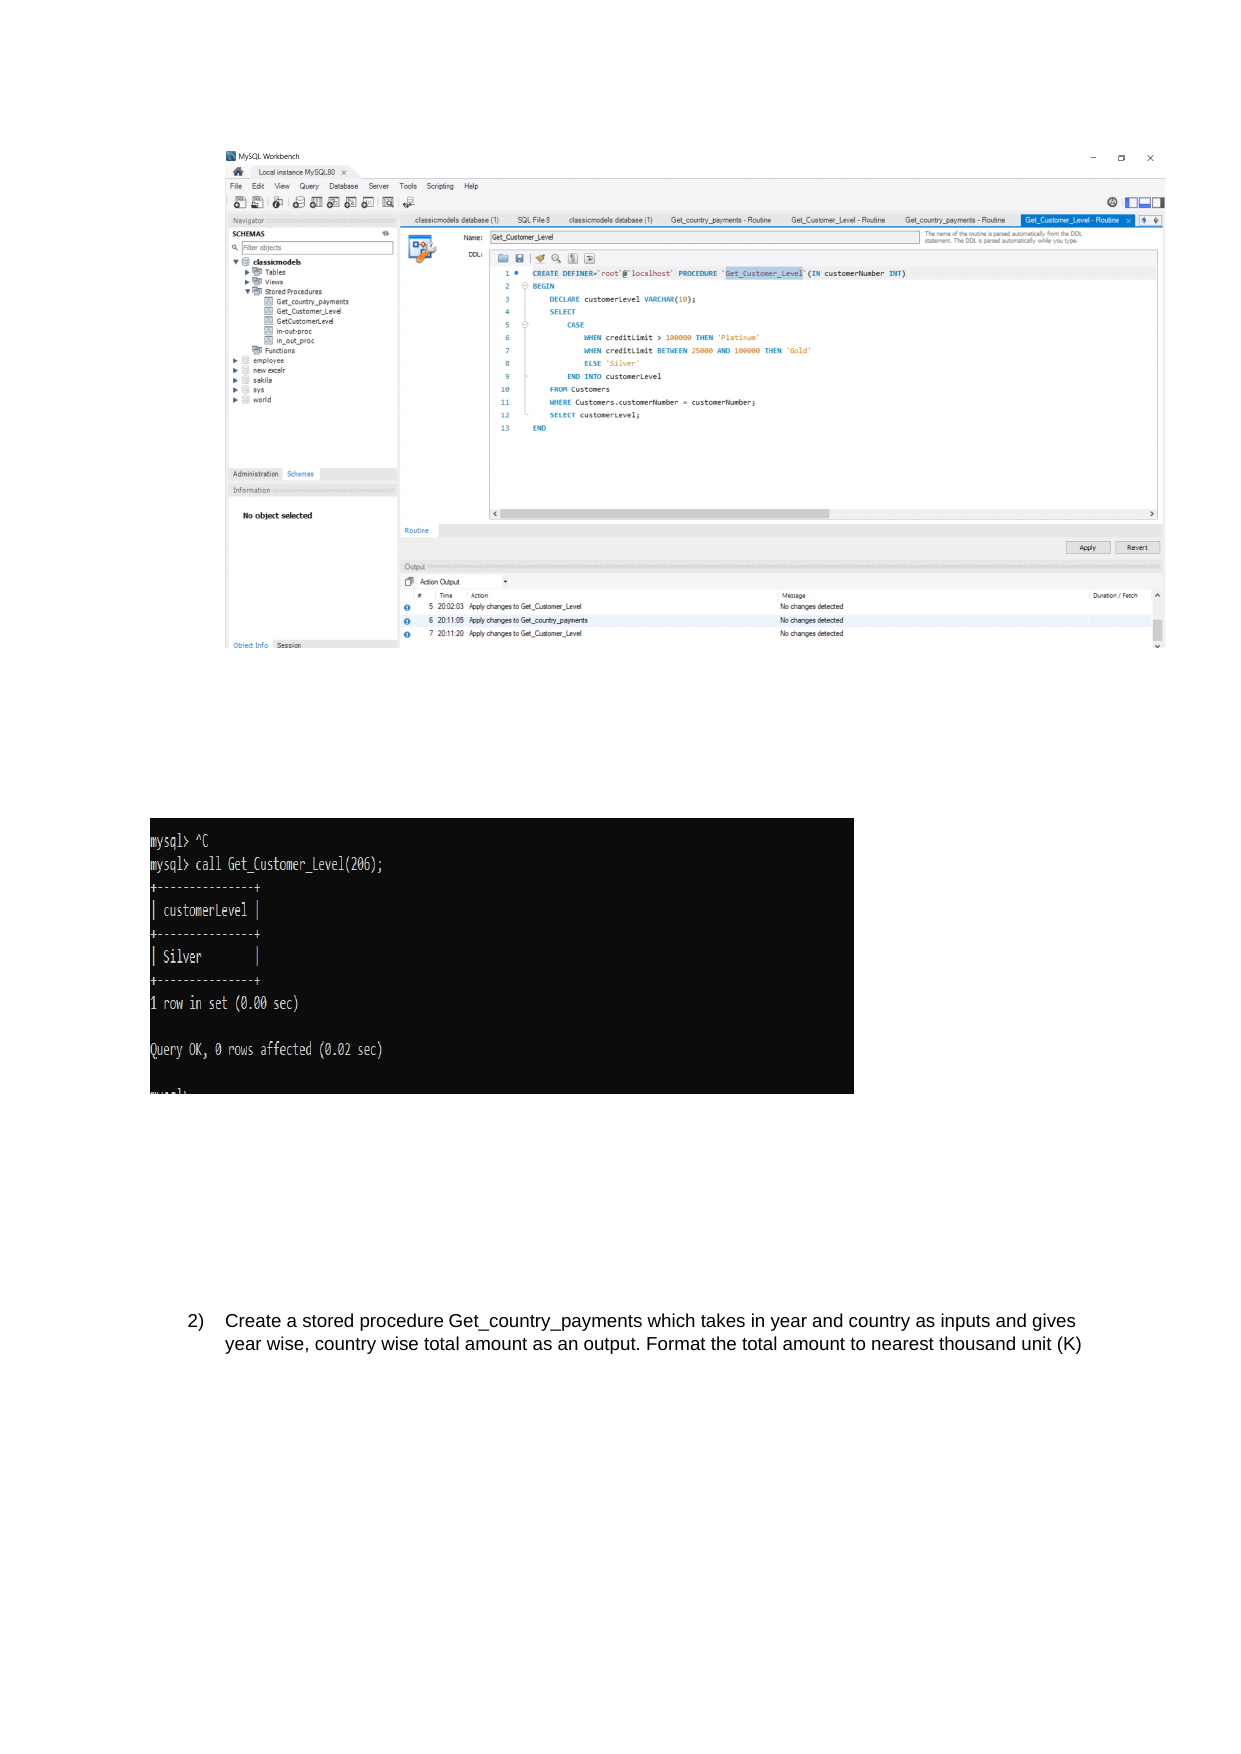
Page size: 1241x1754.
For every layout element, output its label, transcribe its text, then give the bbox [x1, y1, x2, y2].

picture [225, 150, 1166, 648]
picture [150, 818, 854, 1094]
list Create a stored procedure Get_country_payments which takes in year and country as inputs and gives year wise, country wise total amount as an output. Format the total amount to nearest thousand unit (K) [187, 1310, 1090, 1355]
